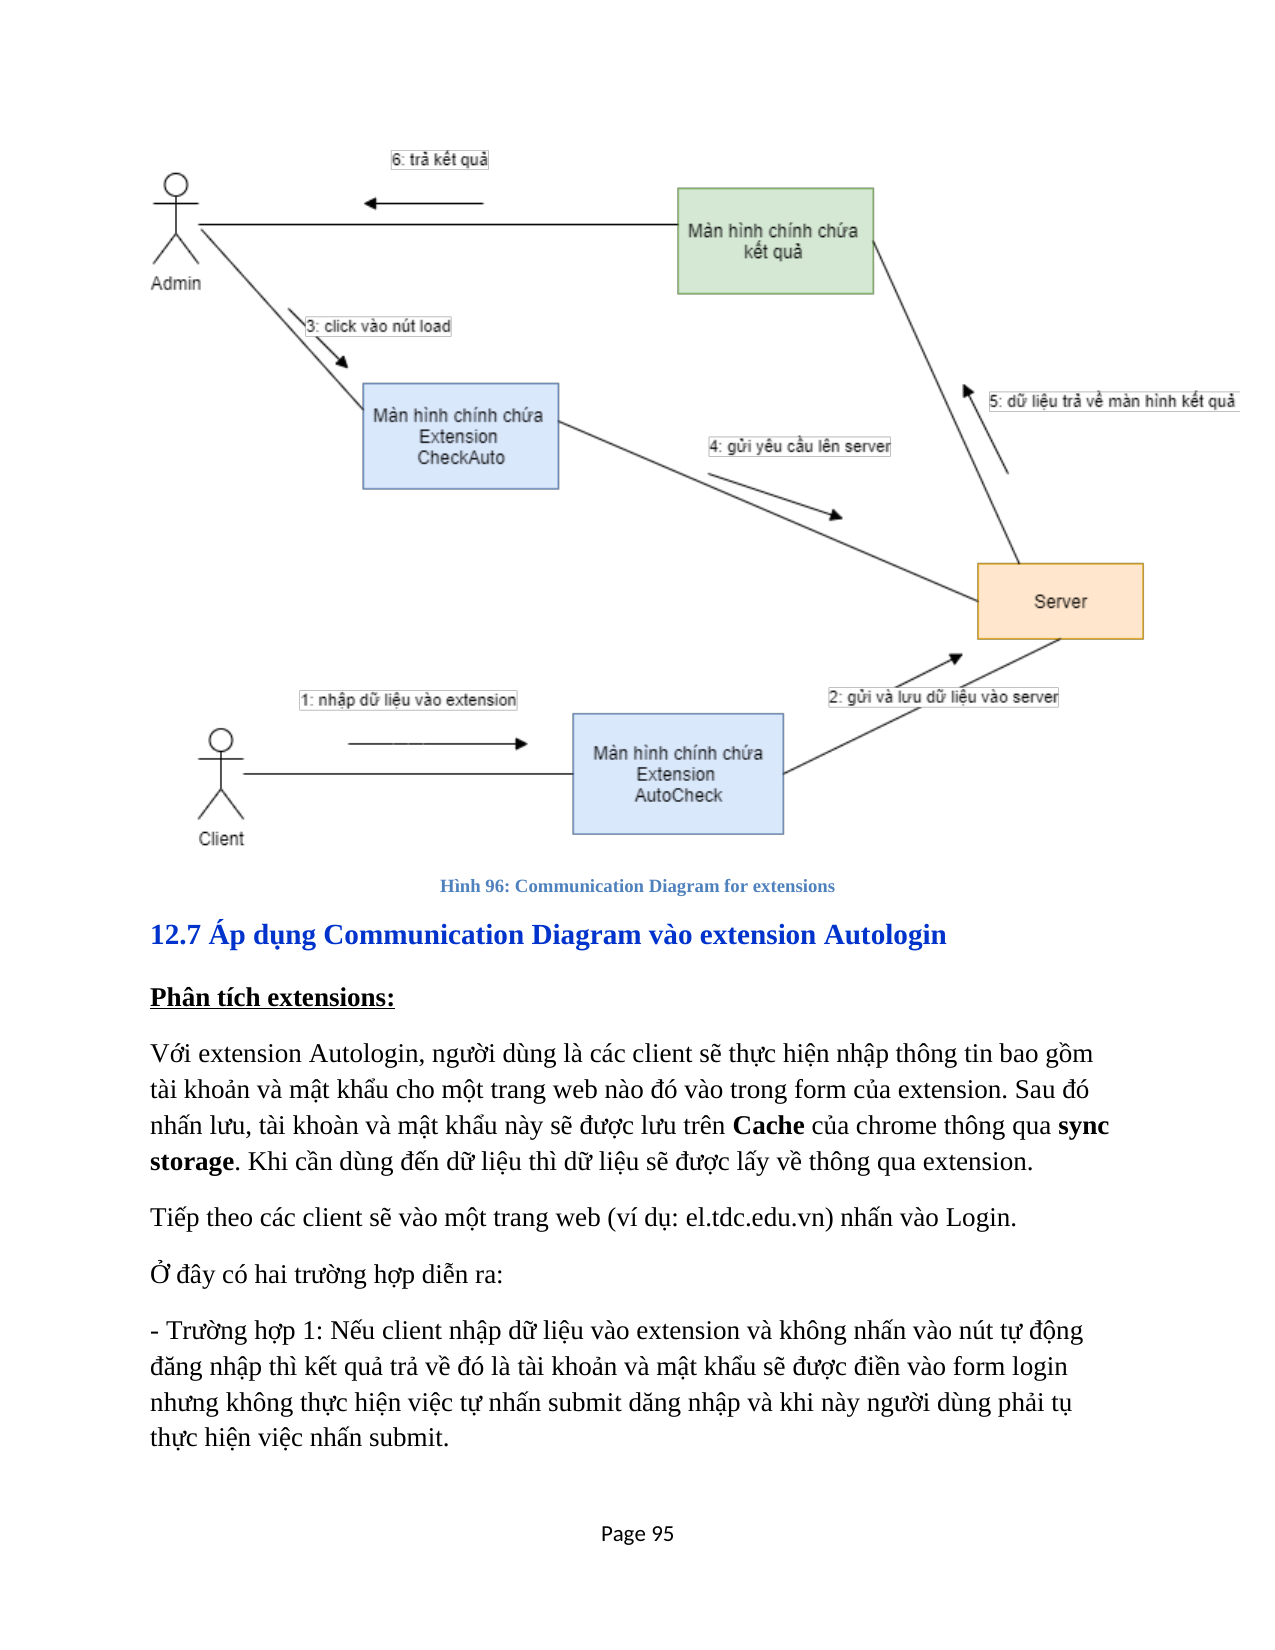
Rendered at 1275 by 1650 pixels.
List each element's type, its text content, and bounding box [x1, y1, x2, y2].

text - Trường hợp 1: Nếu client nhập dữ liệu vào extension và không nhấn vào nút tự động đăng nhập thì kết quả trả về đó là tài khoản và mật khẩu sẽ được điền vào form login nhưng không thực hiện việc tự nhấn submit dăng nhập và khi này người dùng phải tụ thực hiện việc nhấn submit. [150, 1314, 1125, 1453]
picture [150, 150, 1240, 850]
text Ở đây có hai trường hợp diễn ra: [150, 1258, 1125, 1289]
text Hình 96: Communication Diagram for extensions [150, 875, 1125, 897]
text Tiếp theo các client sẽ vào một trang web (ví dụ: el.tdc.edu.vn) nhấn vào Login. [150, 1201, 1125, 1232]
text Phân tích extensions: [150, 981, 1125, 1012]
text Với extension Autologin, người dùng là các client sẽ thực hiện nhập thông tin bao gồm tài khoản và mật khẩu cho một trang web nào đó vào trong form của extension. Sau đó nhấn lưu, tài khoàn và mật khẩu này sẽ được lưu trên Cache của chrome thông qua sync storage. Khi cần dùng đến dữ liệu thì dữ liệu sẽ được lấy về thông qua extension. [150, 1037, 1125, 1176]
subtitle 12.7 Áp dụng Communication Diagram vào extension Autologin [150, 917, 1125, 951]
